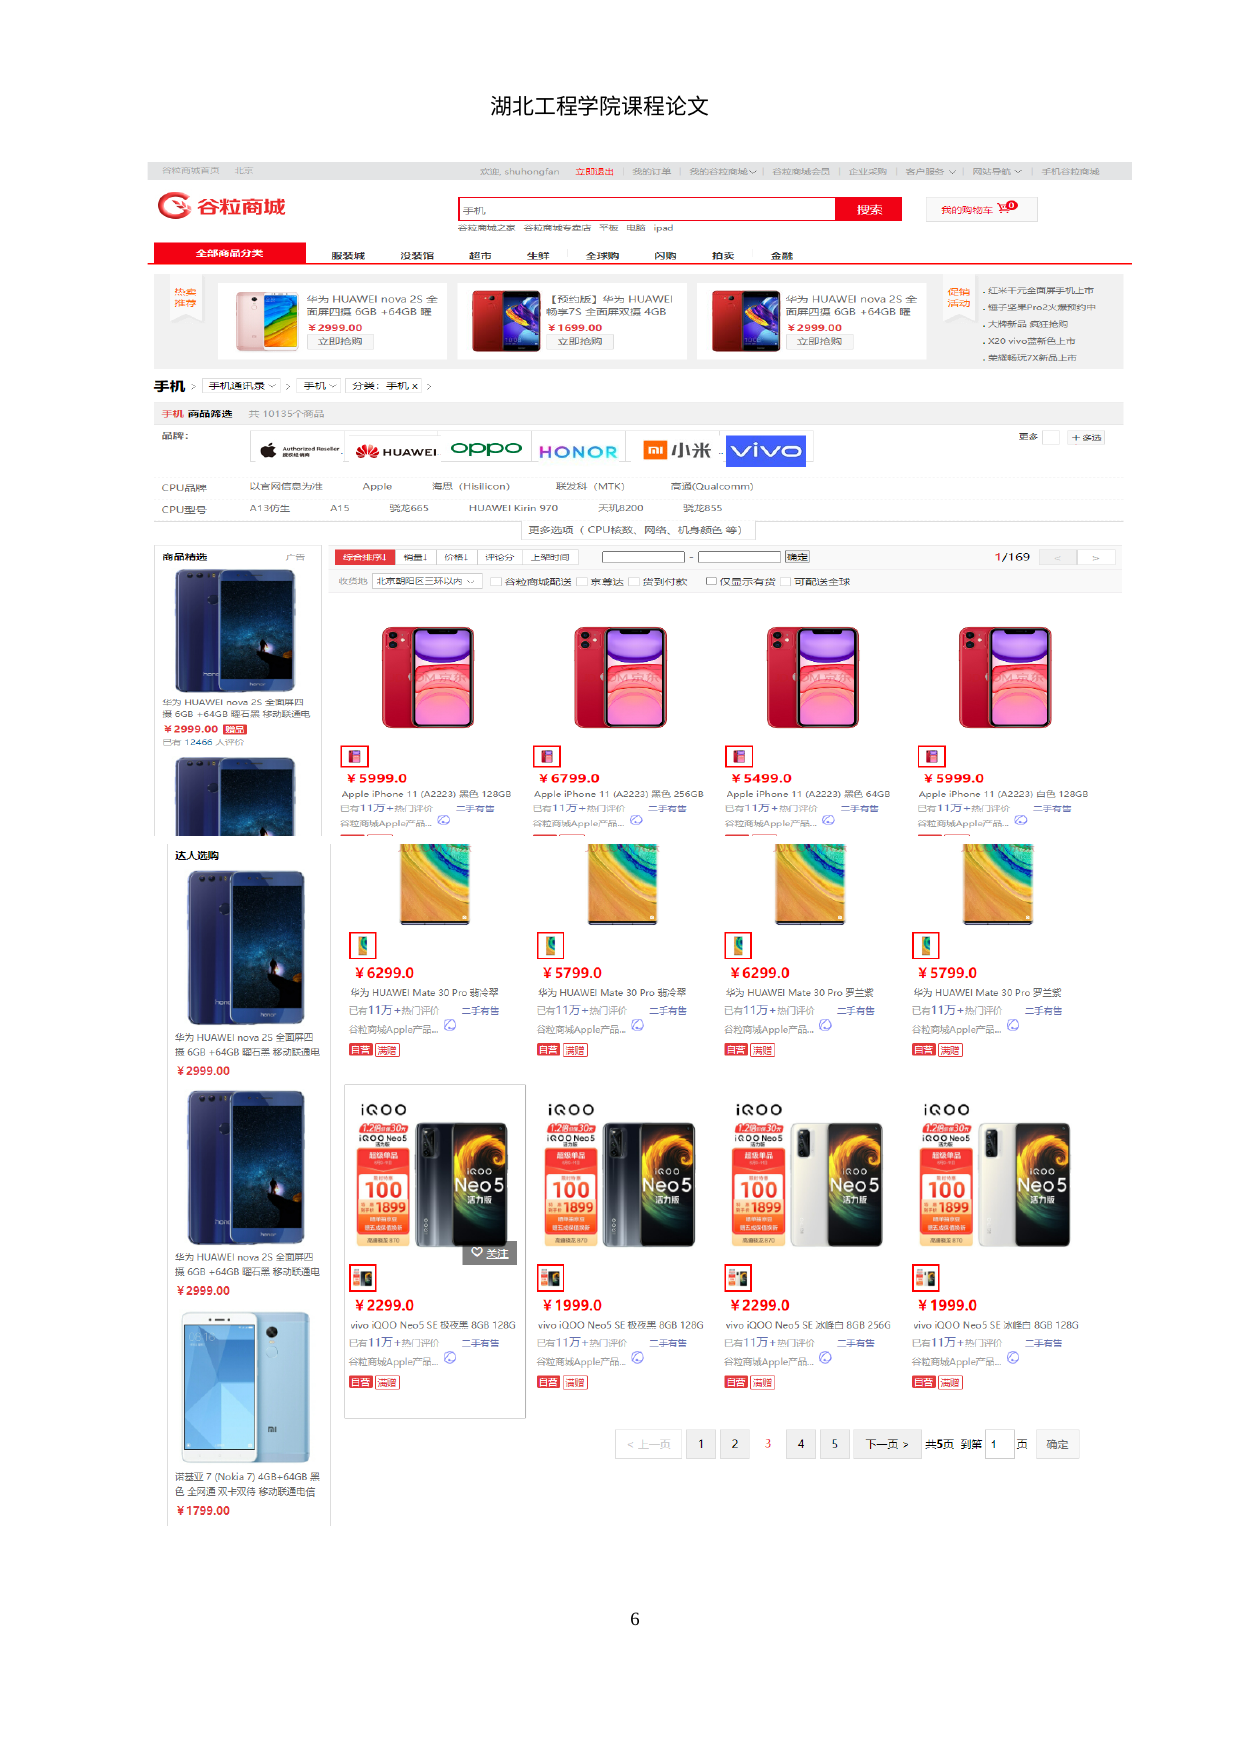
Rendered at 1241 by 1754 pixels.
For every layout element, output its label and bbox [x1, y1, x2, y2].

picture [147, 162, 1132, 836]
picture [147, 844, 1123, 1526]
